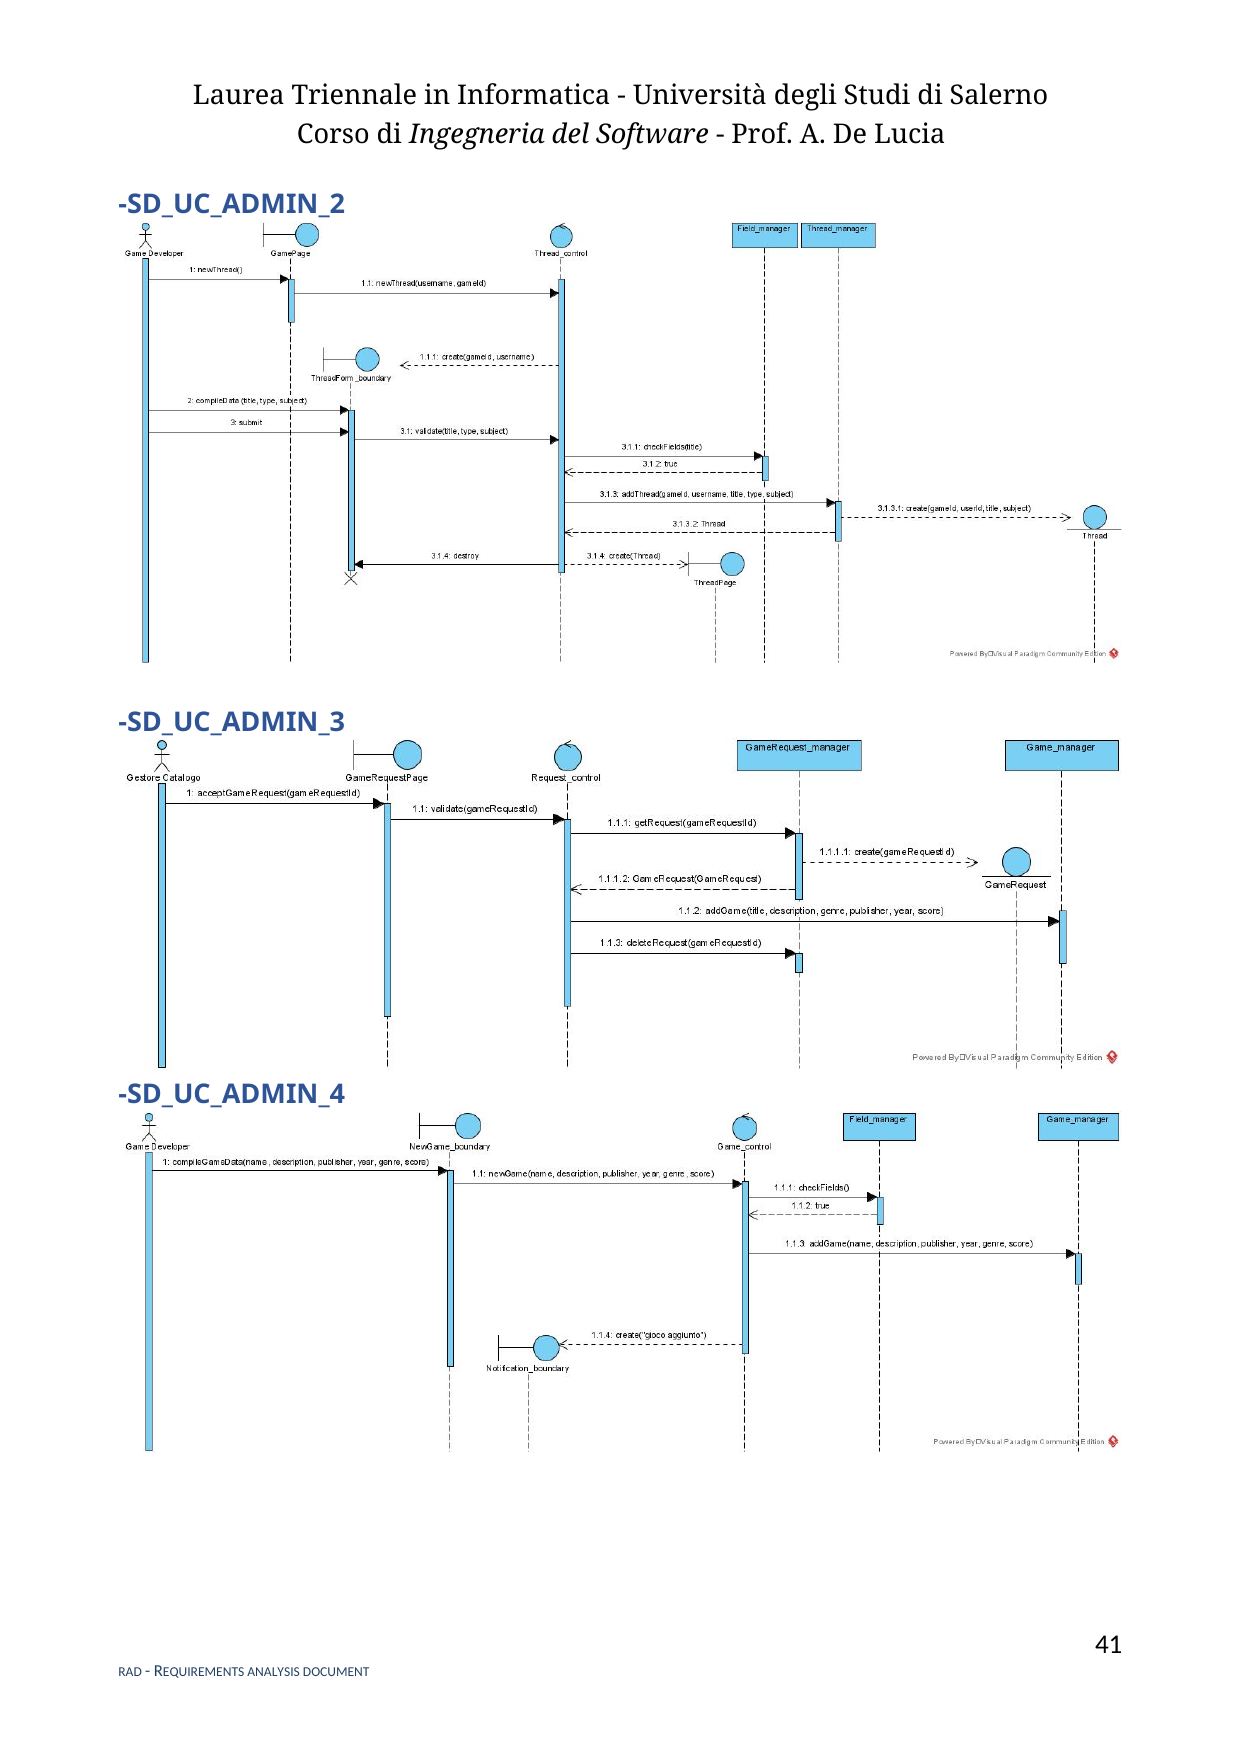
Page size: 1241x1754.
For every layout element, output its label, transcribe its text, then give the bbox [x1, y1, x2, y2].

subtitle -SD_UC_ADMIN_4 [118, 1074, 1122, 1111]
picture [118, 1111, 1122, 1454]
picture [118, 738, 1122, 1071]
picture [118, 221, 1122, 665]
subtitle -SD_UC_ADMIN_3 [118, 702, 1122, 738]
subtitle -SD_UC_ADMIN_2 [118, 185, 1122, 221]
